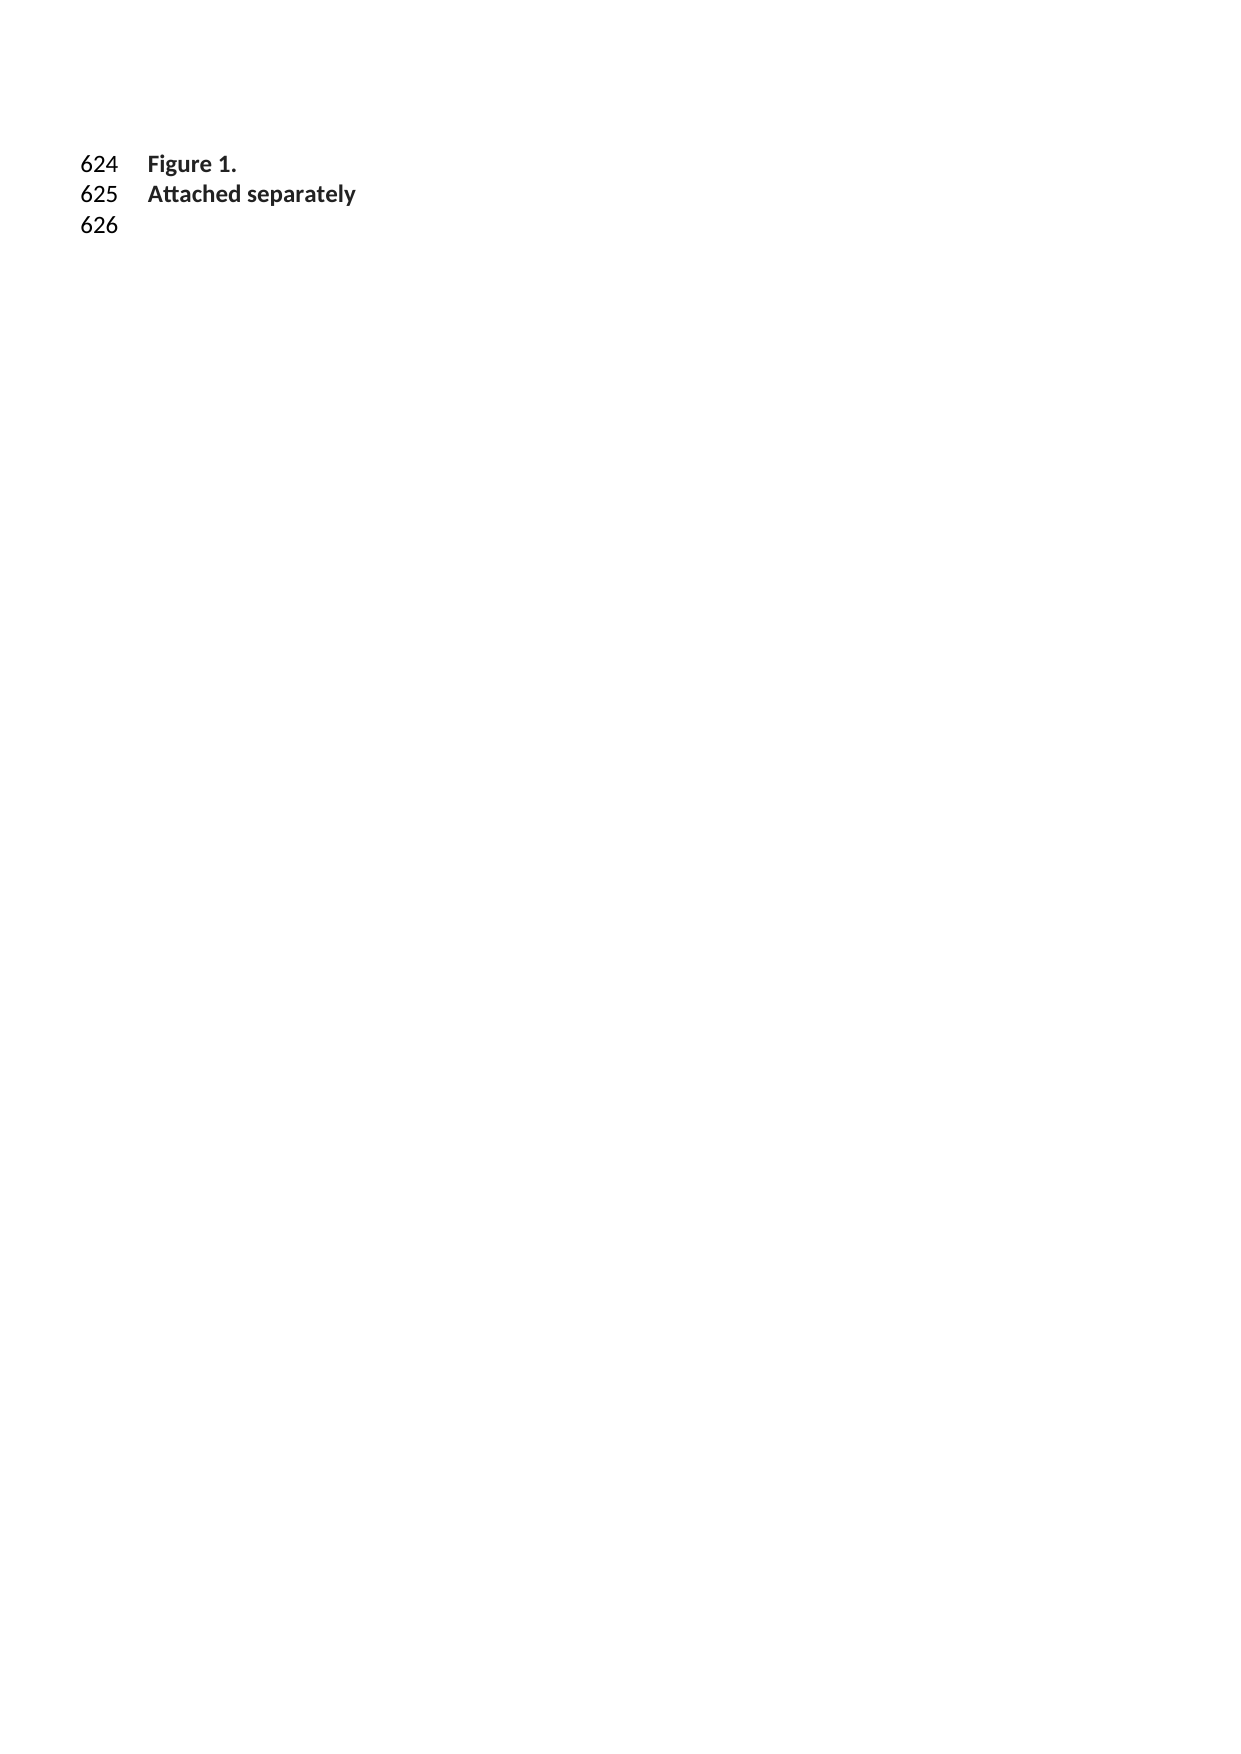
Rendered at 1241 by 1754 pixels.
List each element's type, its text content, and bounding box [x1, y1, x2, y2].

text Figure 1. [148, 148, 1092, 178]
text Attached separately [148, 178, 1092, 209]
